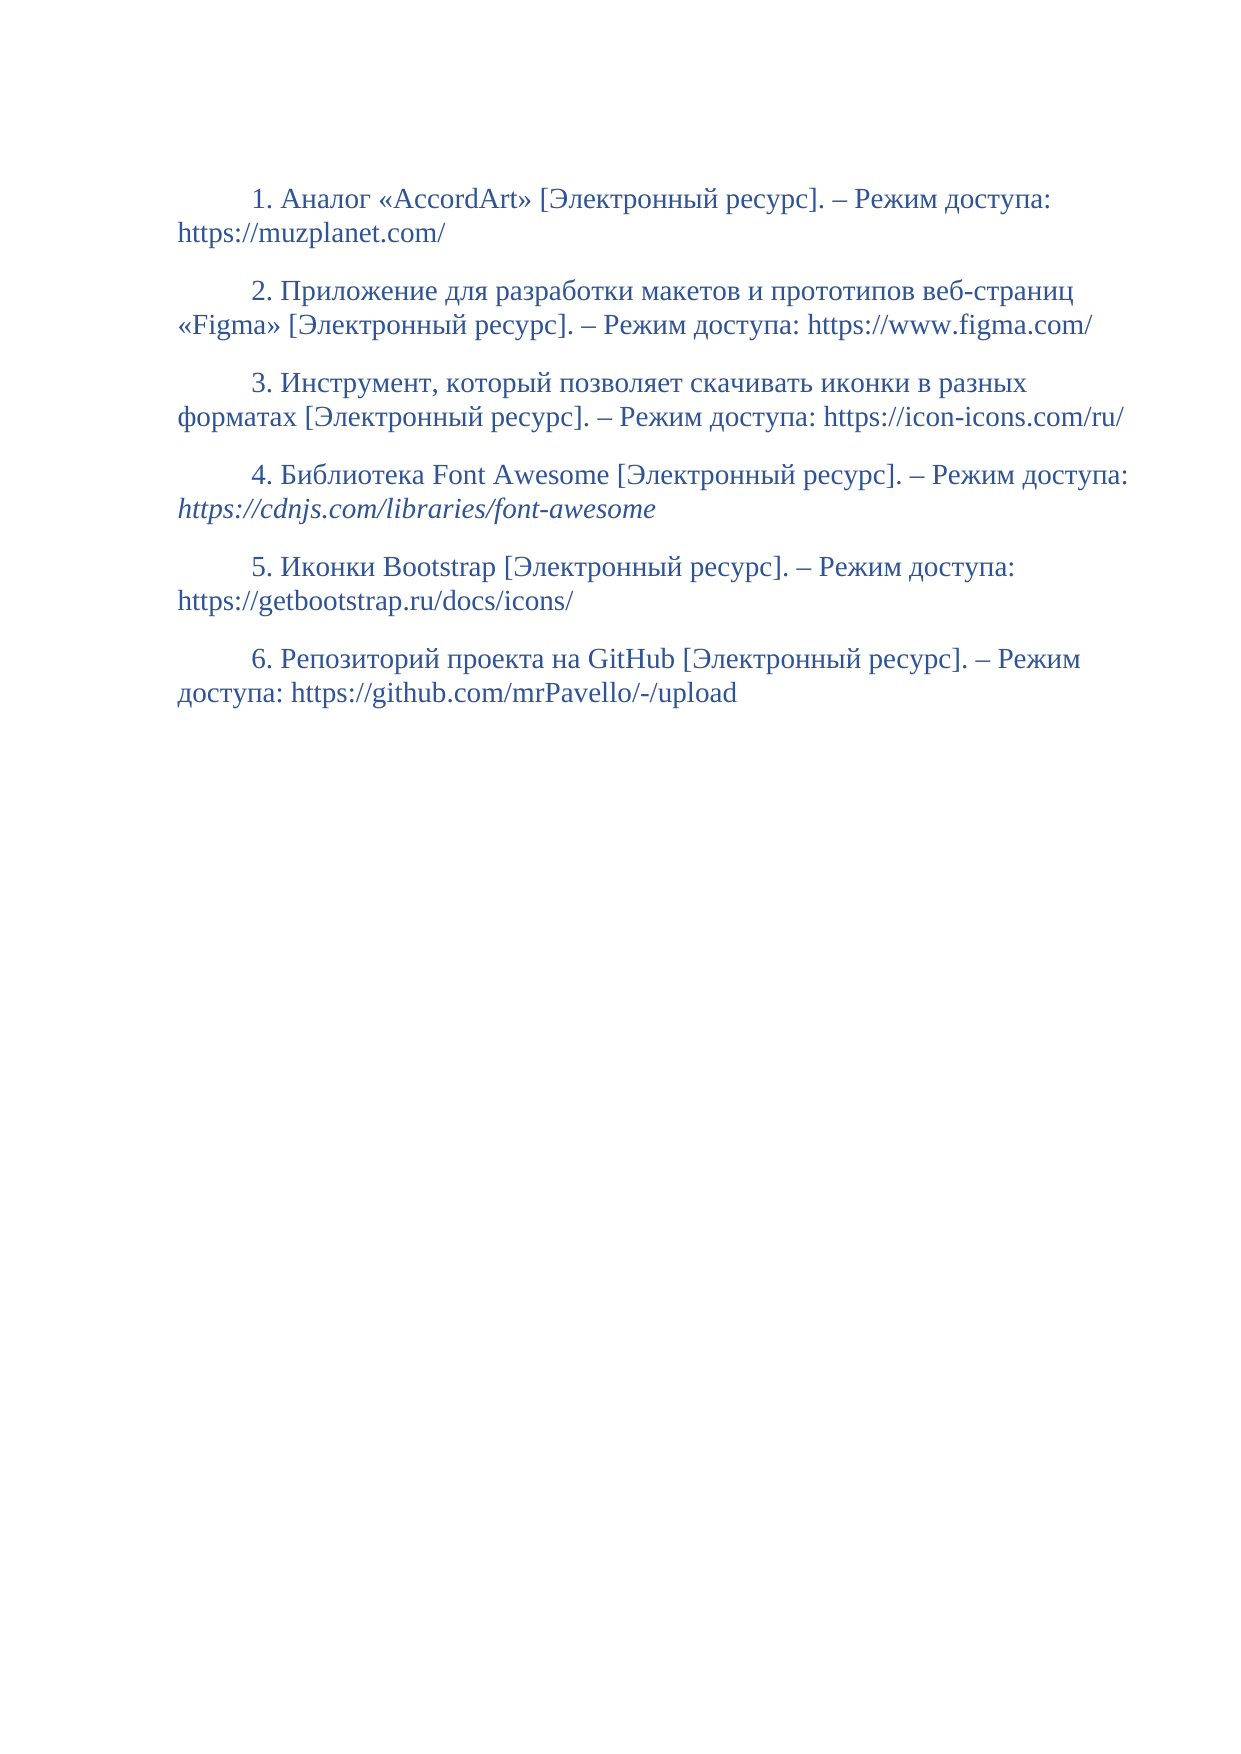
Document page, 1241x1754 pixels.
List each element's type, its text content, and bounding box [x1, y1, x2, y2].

subtitle Аналог «AccordArt» [Электронный ресурс]. – Режим доступа: https://muzplanet.com/ [177, 181, 1152, 248]
subtitle Репозиторий проекта на GitHub [Электронный ресурс]. – Режим доступа: https://github.com/mrPavello/-/upload [177, 642, 1152, 709]
subtitle Иконки Bootstrap [Электронный ресурс]. – Режим доступа: https://getbootstrap.ru/docs/icons/ [177, 549, 1152, 617]
subtitle Приложение для разработки макетов и прототипов веб-страниц «Figma» [Электронный ресурс]. – Режим доступа: https://www.figma.com/ [177, 273, 1152, 340]
subtitle Инструмент, который позволяет скачивать иконки в разных форматах [Электронный ресурс]. – Режим доступа: https://icon-icons.com/ru/ [177, 365, 1152, 432]
subtitle Библиотека Font Awesome [Электронный ресурс]. – Режим доступа: https://cdnjs.com/libraries/font-awesome [177, 457, 1152, 524]
